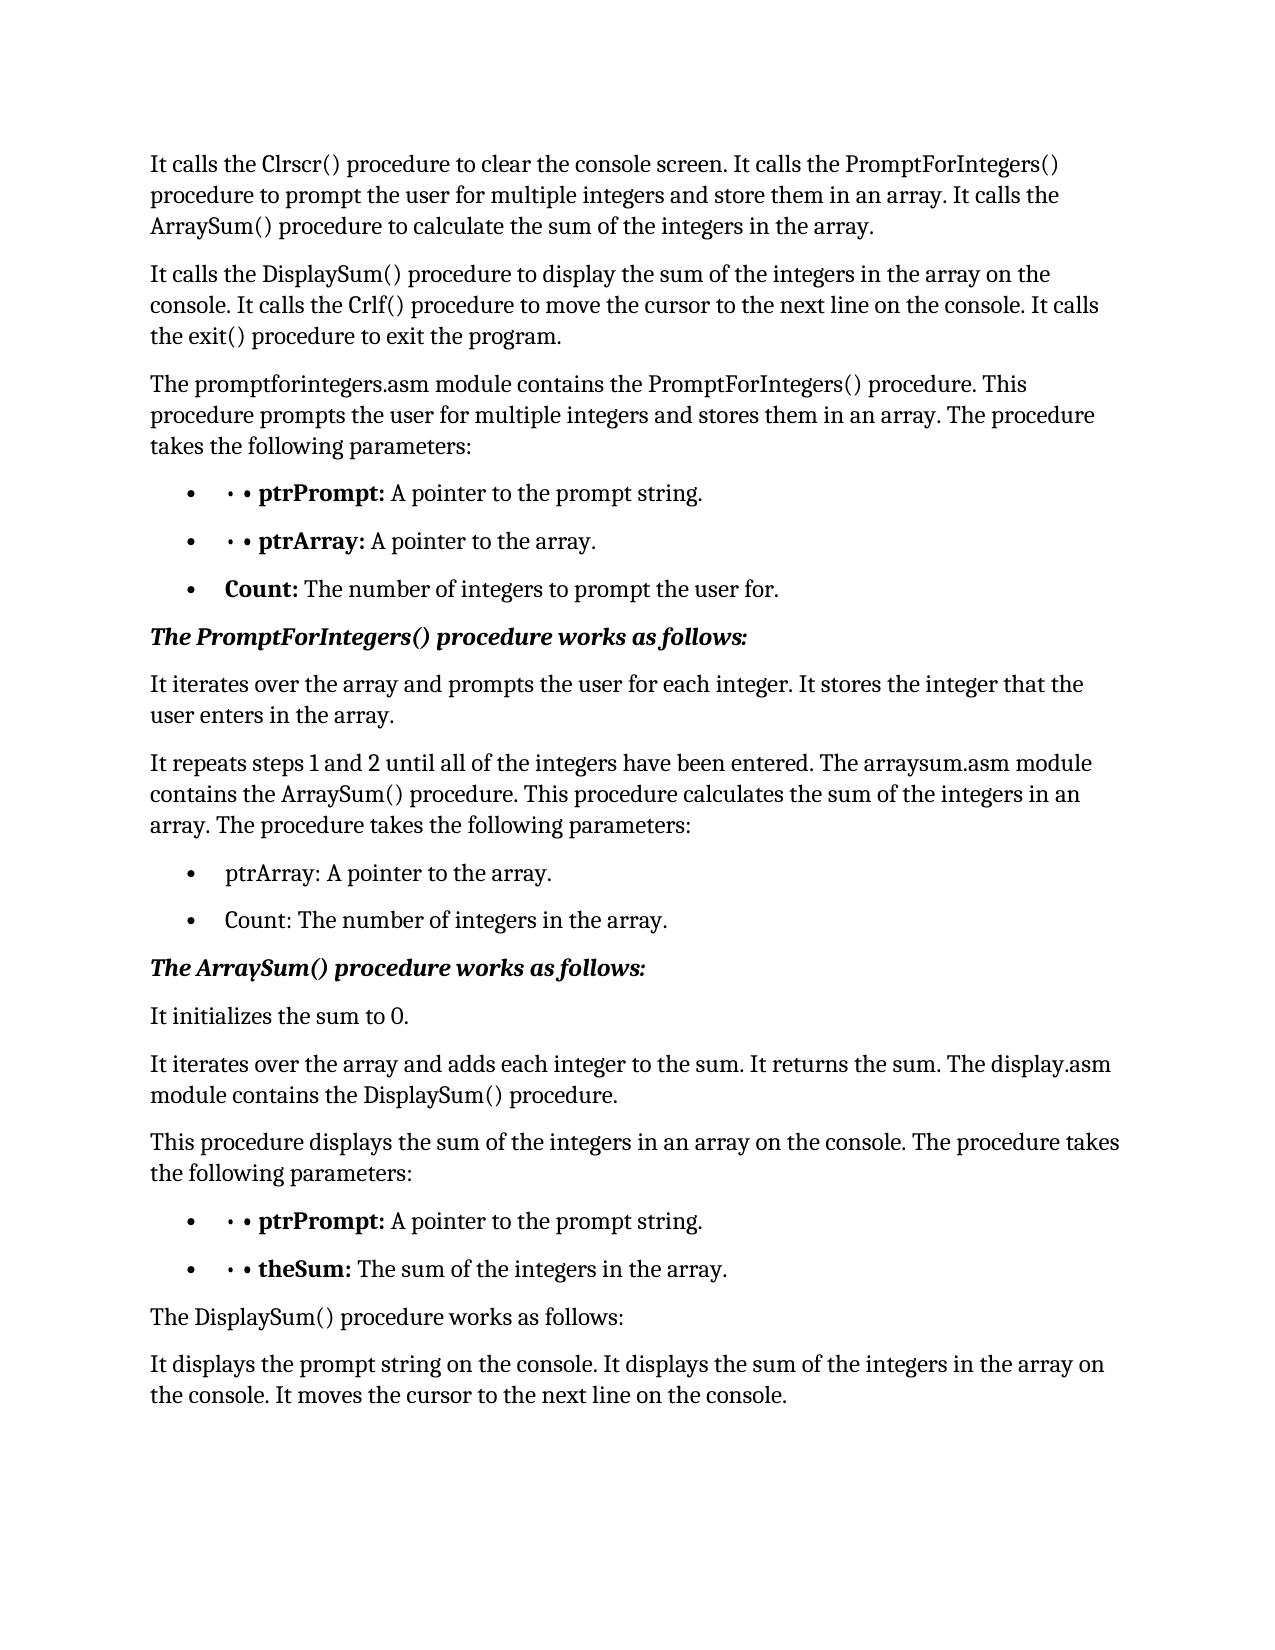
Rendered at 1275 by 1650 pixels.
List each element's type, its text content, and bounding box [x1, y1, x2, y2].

text It initializes the sum to 0. [150, 1002, 1125, 1031]
list • • ptrPrompt: A pointer to the prompt string. [187, 479, 1125, 508]
text It iterates over the array and prompts the user for each integer. It stores the integer that the user enters in the array. [150, 670, 1125, 730]
text The PromptForIntegers() procedure works as follows: [150, 622, 1125, 651]
list ptrArray: A pointer to the array. [187, 859, 1125, 887]
list • • ptrArray: A pointer to the array. [187, 527, 1125, 556]
text The ArraySum() procedure works as follows: [150, 954, 1125, 983]
list Count: The number of integers to prompt the user for. [187, 575, 1125, 603]
text It displays the prompt string on the console. It displays the sum of the integers in the array on the console. It moves the cursor to the next line on the console. [150, 1350, 1125, 1410]
text It calls the Clrscr() procedure to clear the console screen. It calls the PromptForIntegers() procedure to prompt the user for multiple integers and store them in an array. It calls the ArraySum() procedure to calculate the sum of the integers in the array. [150, 150, 1125, 241]
text The DisplaySum() procedure works as follows: [150, 1302, 1125, 1331]
text The promptforintegers.asm module contains the PromptForIntegers() procedure. This procedure prompts the user for multiple integers and stores them in an array. The procedure takes the following parameters: [150, 369, 1125, 460]
list • • ptrPrompt: A pointer to the prompt string. [187, 1207, 1125, 1236]
text It iterates over the array and adds each integer to the sum. It returns the sum. The display.asm module contains the DisplaySum() procedure. [150, 1049, 1125, 1109]
text It repeats steps 1 and 2 until all of the integers have been entered. The arraysum.asm module contains the ArraySum() procedure. This procedure calculates the sum of the integers in an array. The procedure takes the following parameters: [150, 749, 1125, 840]
list Count: The number of integers in the array. [187, 906, 1125, 935]
list • • theSum: The sum of the integers in the array. [187, 1255, 1125, 1283]
text It calls the DisplaySum() procedure to display the sum of the integers in the array on the console. It calls the Crlf() procedure to move the cursor to the next line on the console. It calls the exit() procedure to exit the program. [150, 260, 1125, 351]
text This procedure displays the sum of the integers in an array on the console. The procedure takes the following parameters: [150, 1128, 1125, 1188]
